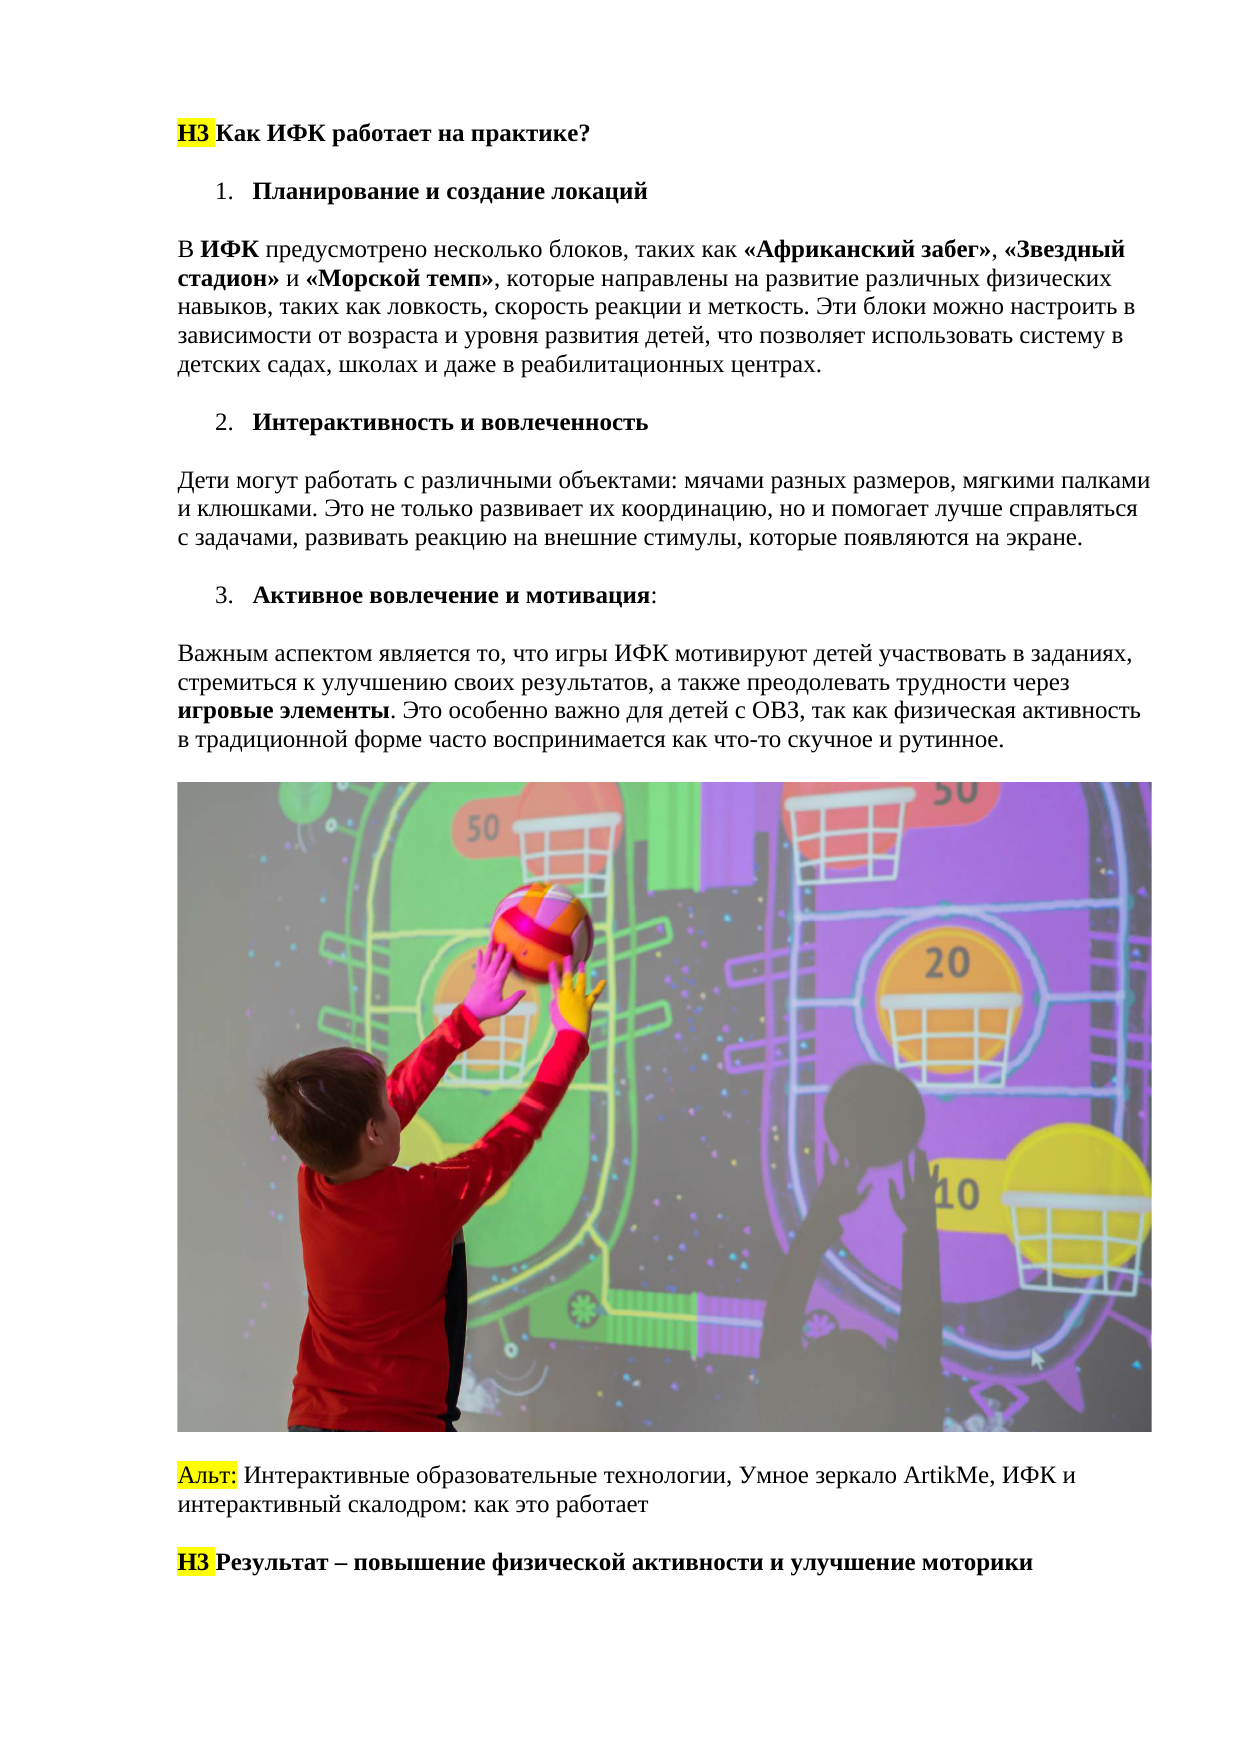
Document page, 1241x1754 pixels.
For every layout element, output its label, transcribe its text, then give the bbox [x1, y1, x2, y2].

text Альт: Интерактивные образовательные технологии, Умное зеркало ArtikMe, ИФК и интерактивный скалодром: как это работает [177, 1461, 1152, 1518]
text Дети могут работать с различными объектами: мячами разных размеров, мягкими палками и клюшками. Это не только развивает их координацию, но и помогает лучше справляться с задачами, развивать реакцию на внешние стимулы, которые появляются на экране. [177, 465, 1152, 551]
list Интерактивность и вовлеченность [215, 407, 1152, 436]
list Планирование и создание локаций [215, 176, 1152, 205]
list Активное вовлечение и мотивация: [215, 580, 1152, 609]
text Важным аспектом является то, что игры ИФК мотивируют детей участвовать в заданиях, стремиться к улучшению своих результатов, а также преодолевать трудности через игровые элементы. Это особенно важно для детей с ОВЗ, так как физическая активность в традиционной форме часто воспринимается как что-то скучное и рутинное. [177, 638, 1152, 753]
text В ИФК предусмотрено несколько блоков, таких как «Африканский забег», «Звездный стадион» и «Морской темп», которые направлены на развитие различных физических навыков, таких как ловкость, скорость реакции и меткость. Эти блоки можно настроить в зависимости от возраста и уровня развития детей, что позволяет использовать систему в детских садах, школах и даже в реабилитационных центрах. [177, 234, 1152, 378]
subtitle Н3 Результат – повышение физической активности и улучшение моторики [215, 1547, 1152, 1576]
subtitle Н3 Как ИФК работает на практике? [215, 118, 1152, 147]
